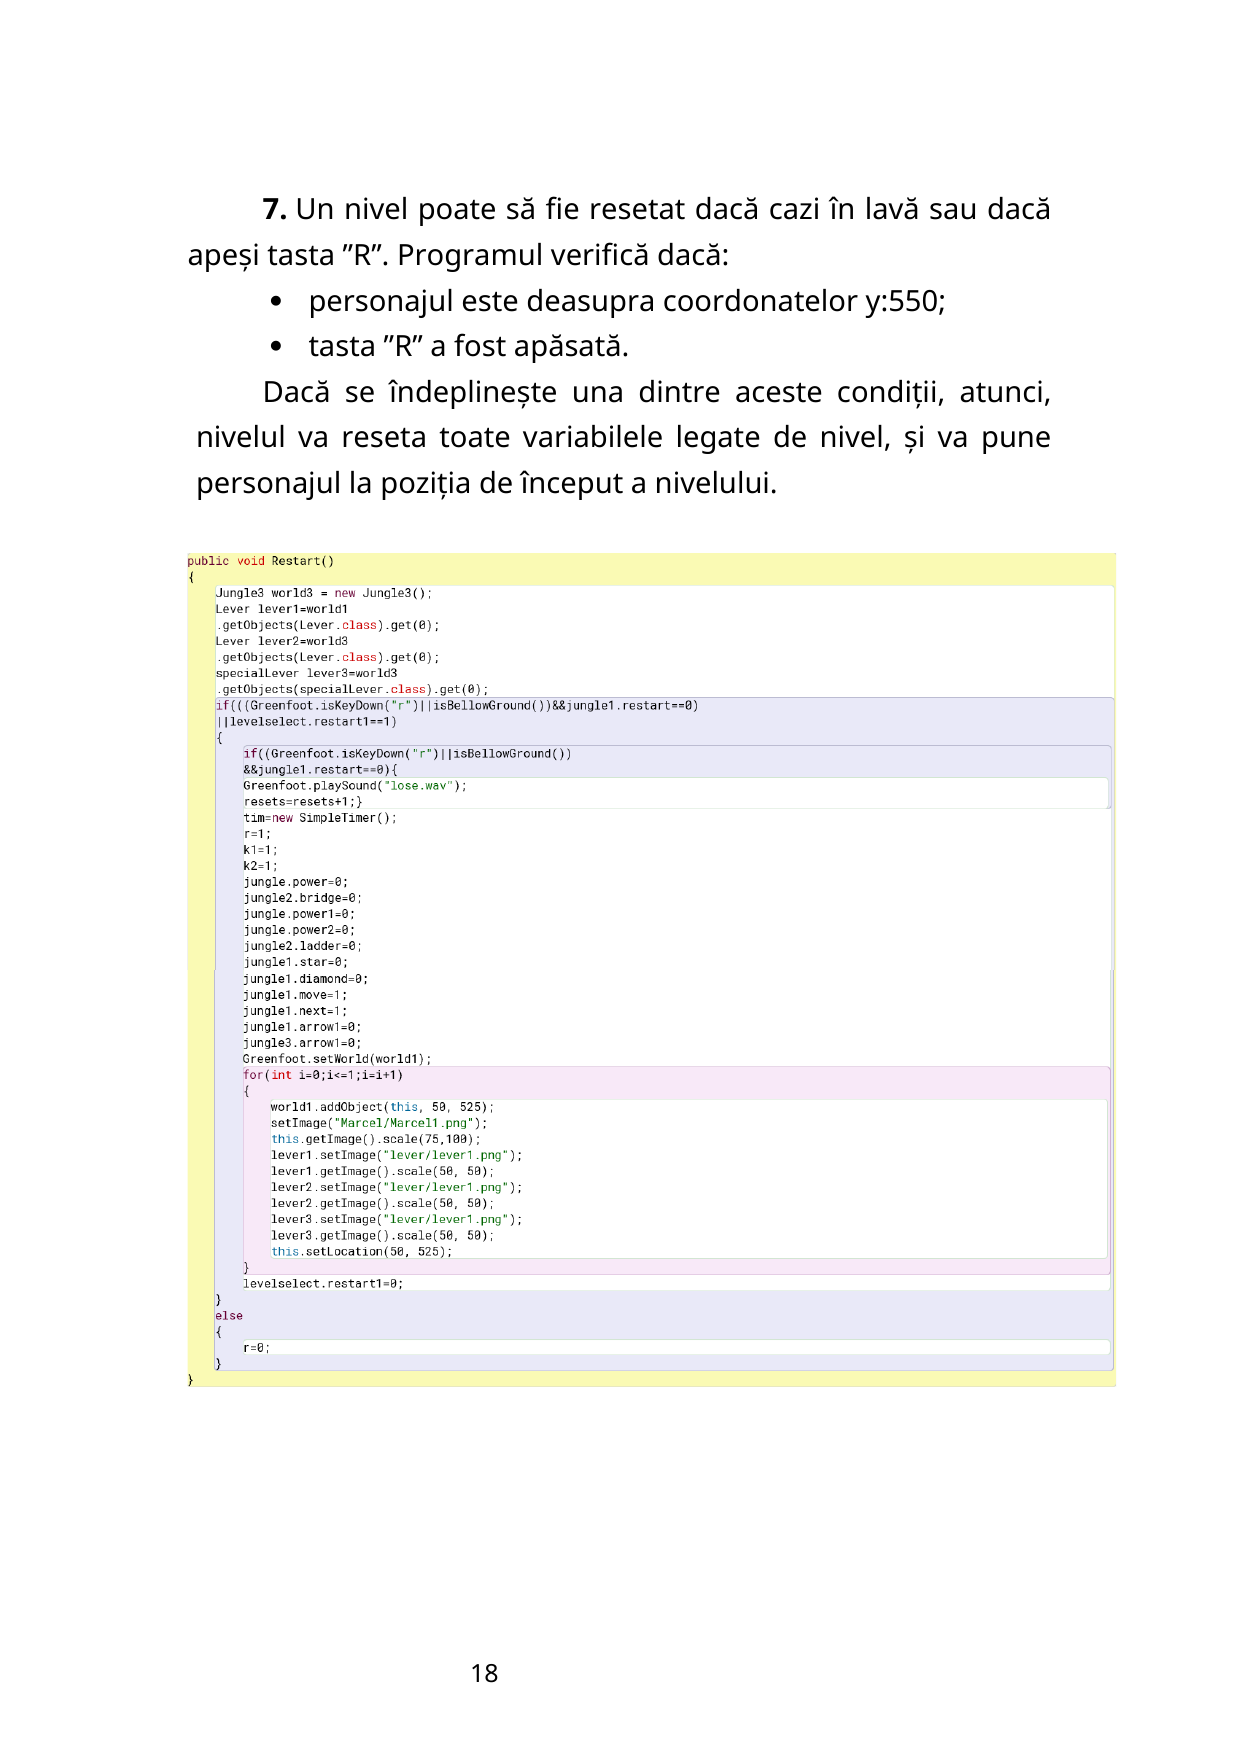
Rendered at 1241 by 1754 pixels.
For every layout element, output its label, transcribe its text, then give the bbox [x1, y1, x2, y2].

list tasta ”R” a fost apăsată. [271, 325, 1053, 365]
picture [187, 553, 1117, 1387]
list personajul este deasupra coordonatelor y:550; [271, 280, 1053, 319]
list Un nivel poate să fie resetat dacă cazi în lavă sau dacă apeși tasta ”R”. Programul verifică dacă: [187, 188, 1053, 274]
text Dacă se îndeplinește una dintre aceste condiții, atunci, nivelul va reseta toate variabilele legate de nivel, și va pune personajul la poziția de început a nivelului. [196, 371, 1053, 502]
